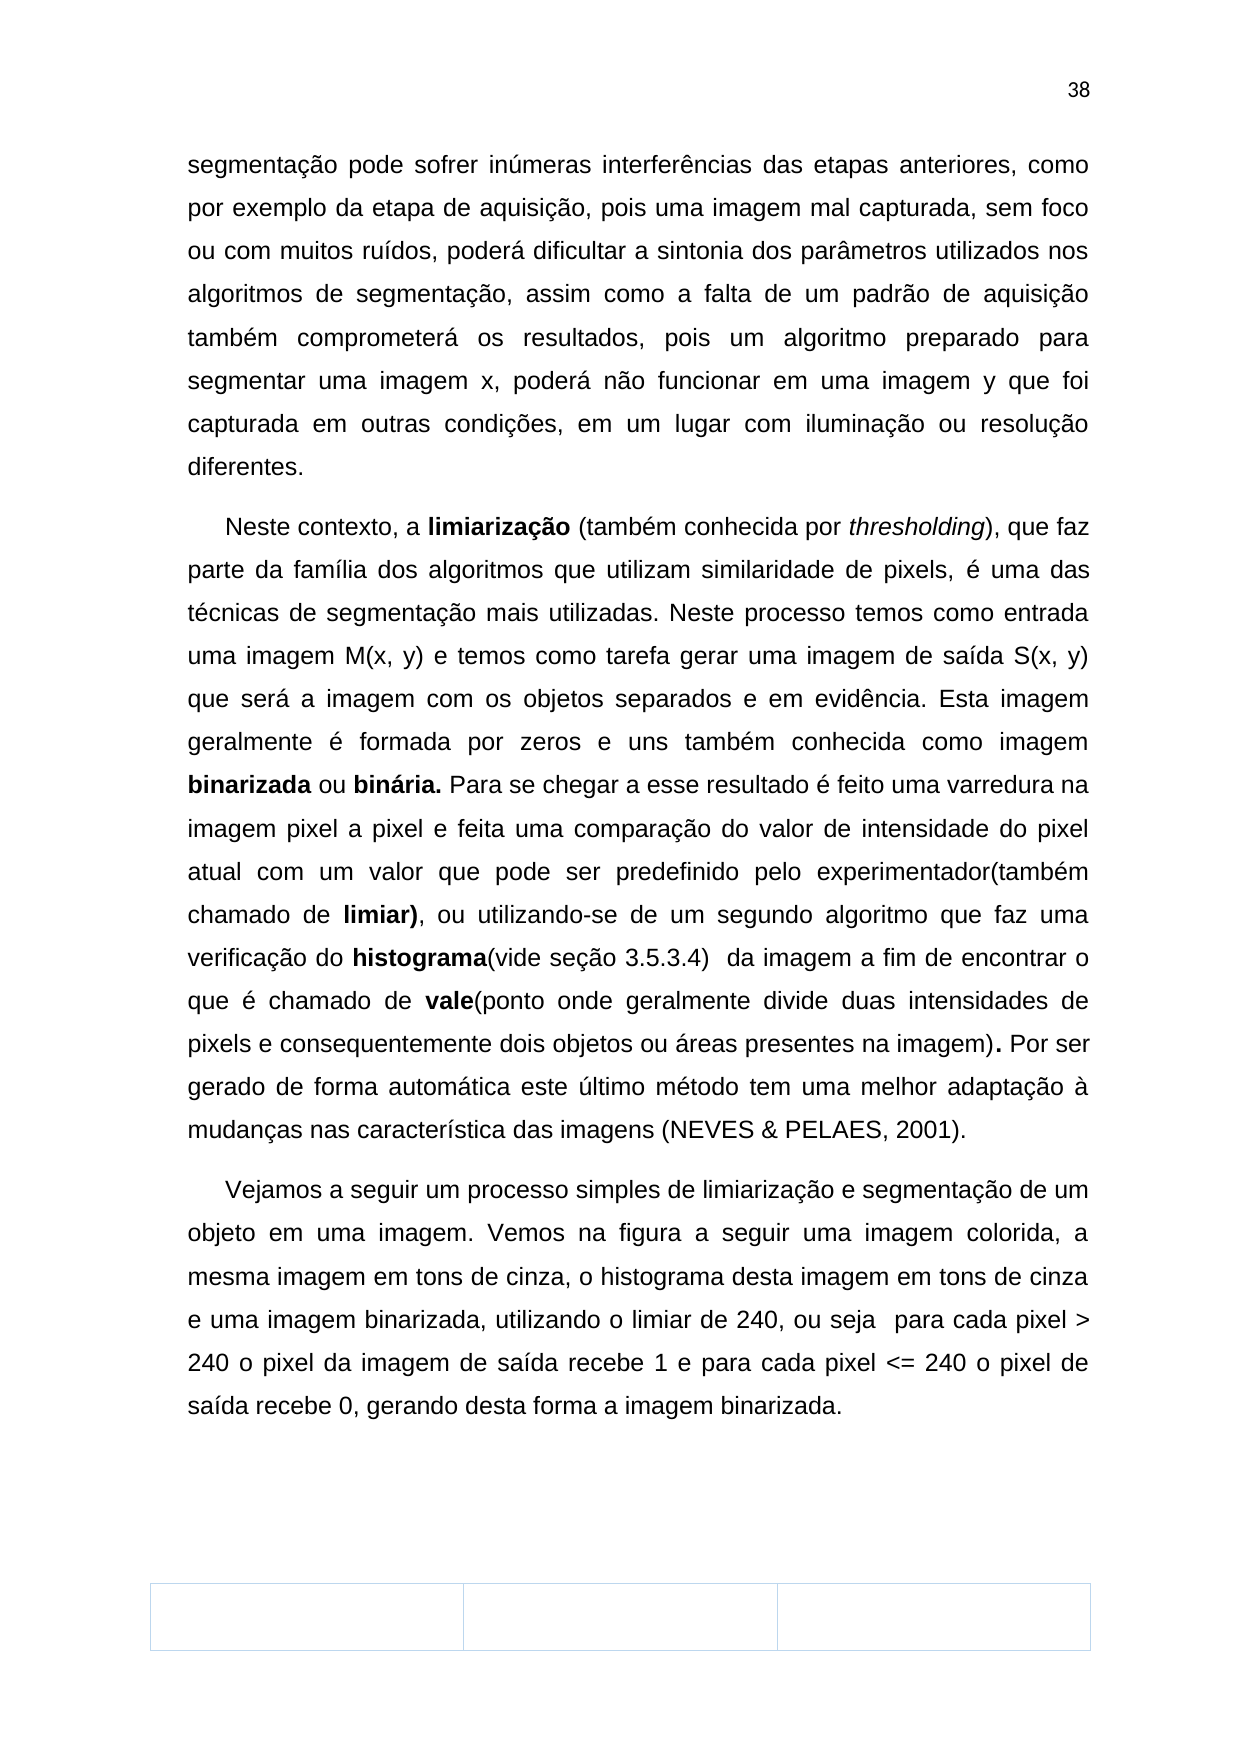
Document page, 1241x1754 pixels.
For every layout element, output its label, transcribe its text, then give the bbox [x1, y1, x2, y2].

text Neste contexto, a limiarização (também conhecida por thresholding), que faz parte da família dos algoritmos que utilizam similaridade de pixels, é uma das técnicas de segmentação mais utilizadas. Neste processo temos como entrada uma imagem M(x, y) e temos como tarefa gerar uma imagem de saída S(x, y) que será a imagem com os objetos separados e em evidência. Esta imagem geralmente é formada por zeros e uns também conhecida como imagem binarizada ou binária. Para se chegar a esse resultado é feito uma varredura na imagem pixel a pixel e feita uma comparação do valor de intensidade do pixel atual com um valor que pode ser predefinido pelo experimentador(também chamado de limiar), ou utilizando-se de um segundo algoritmo que faz uma verificação do histograma(vide seção 3.5.3.4) da imagem a fim de encontrar o que é chamado de vale(ponto onde geralmente divide duas intensidades de pixels e consequentemente dois objetos ou áreas presentes na imagem). Por ser gerado de forma automática este último método tem uma melhor adaptação à mudanças nas característica das imagens (NEVES & PELAES, 2001). [187, 512, 1090, 1144]
text Vejamos a seguir um processo simples de limiarização e segmentação de um objeto em uma imagem. Vemos na figura a seguir uma imagem colorida, a mesma imagem em tons de cinza, o histograma desta imagem em tons de cinza e uma imagem binarizada, utilizando o limiar de 240, ou seja para cada pixel > 240 o pixel da imagem de saída recebe 1 e para cada pixel <= 240 o pixel de saída recebe 0, gerando desta forma a imagem binarizada. [187, 1175, 1090, 1419]
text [187, 150, 1090, 481]
